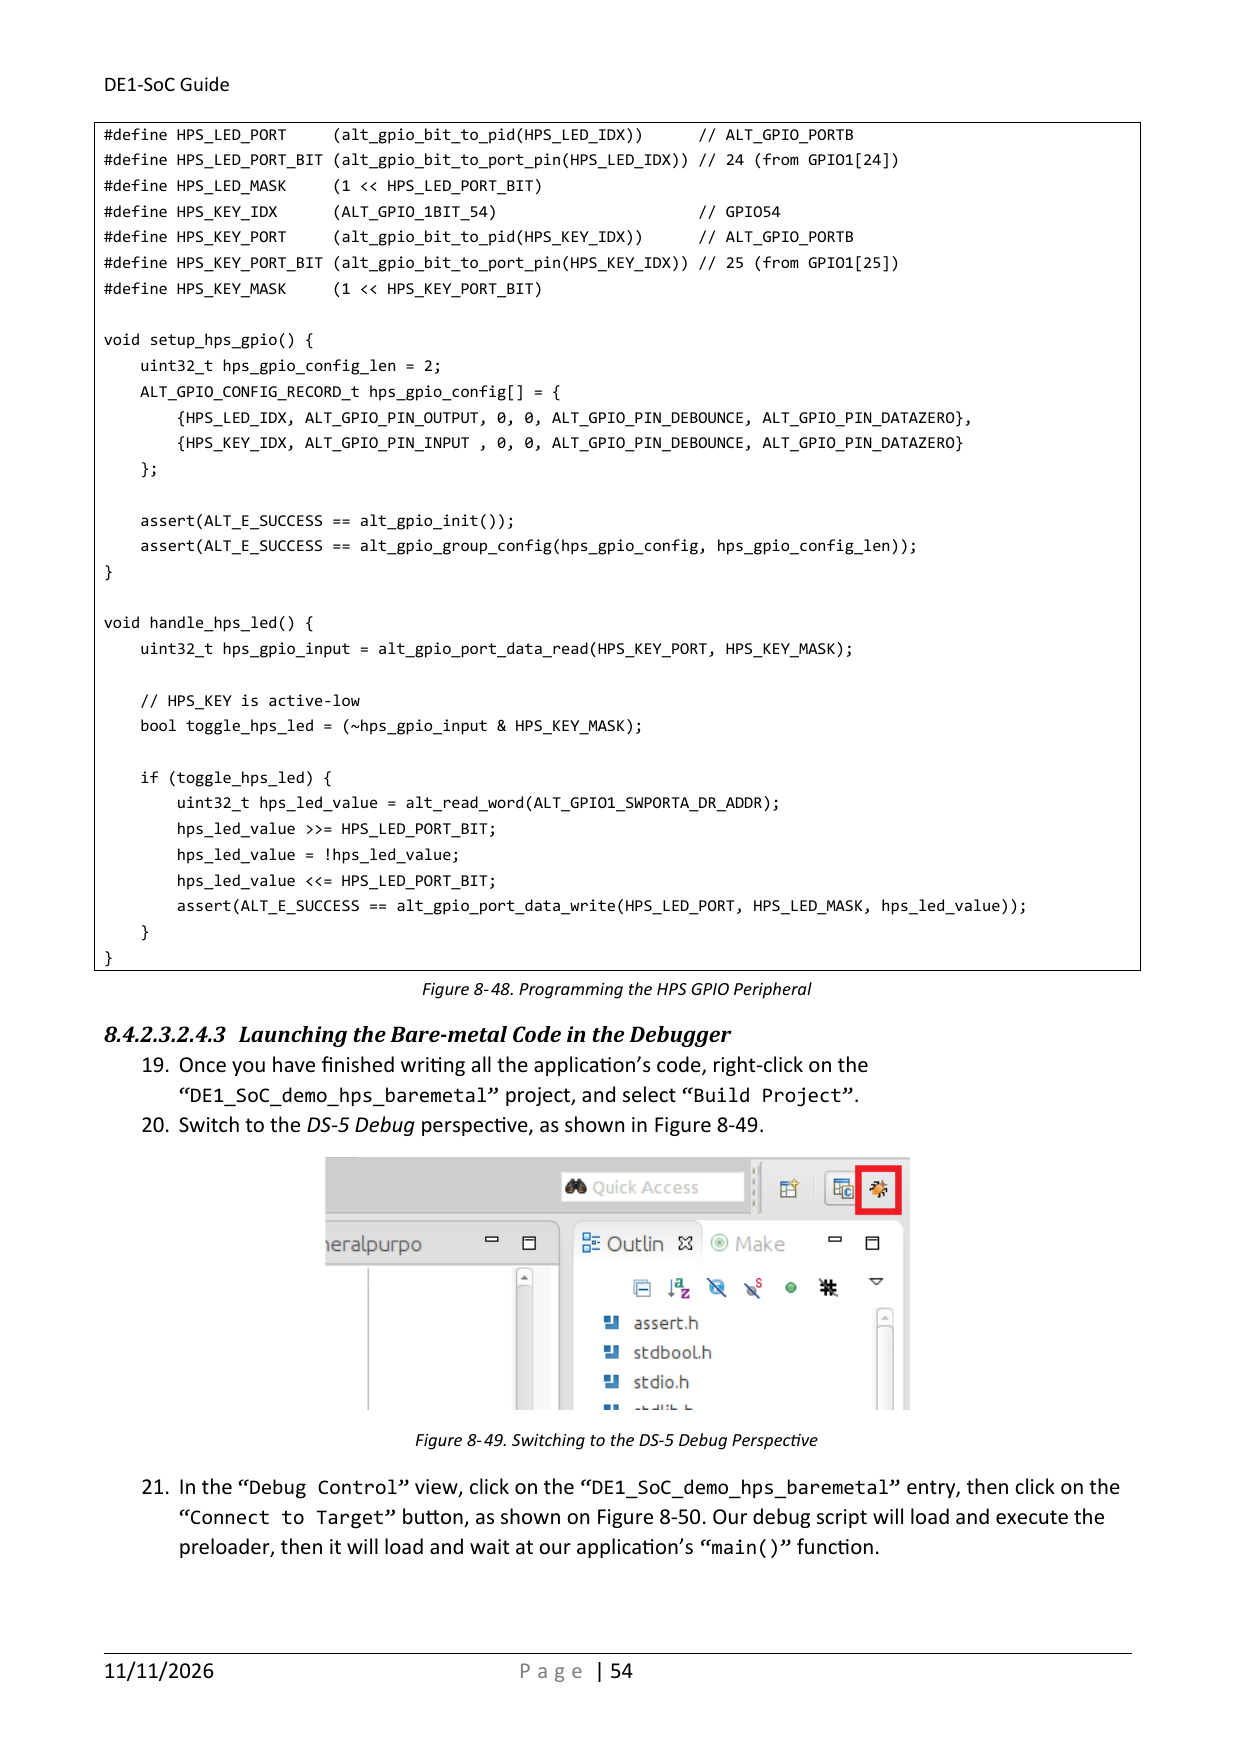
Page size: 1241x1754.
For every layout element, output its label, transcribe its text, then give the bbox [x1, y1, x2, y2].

text {HPS_KEY_IDX, ALT_GPIO_PIN_INPUT , 0, 0, ALT_GPIO_PIN_DEBOUNCE, ALT_GPIO_PIN_DATAZERO} [95, 430, 1140, 453]
picture [325, 1157, 910, 1410]
text #define HPS_KEY_MASK (1 << HPS_KEY_PORT_BIT) [95, 276, 1140, 299]
text }; [95, 456, 1140, 479]
text assert(ALT_E_SUCCESS == alt_gpio_init()); [95, 508, 1140, 530]
list Once you have finished writing all the application’s code, right-click on the “DE1_SoC_demo_hps_baremetal” project, and select “Build Project”. [141, 1050, 1132, 1108]
text // HPS_KEY is active-low [95, 688, 1140, 710]
text bool toggle_hps_led = (~hps_gpio_input & HPS_KEY_MASK); [95, 713, 1140, 736]
text } [95, 919, 1140, 942]
text ALT_GPIO_CONFIG_RECORD_t hps_gpio_config[] = { [95, 379, 1140, 402]
text assert(ALT_E_SUCCESS == alt_gpio_port_data_write(HPS_LED_PORT, HPS_LED_MASK, hps_led_value)); [95, 893, 1140, 916]
text hps_led_value = !hps_led_value; [95, 842, 1140, 865]
text #define HPS_KEY_PORT (alt_gpio_bit_to_pid(HPS_KEY_IDX)) // ALT_GPIO_PORTB [95, 224, 1140, 247]
text hps_led_value <<= HPS_LED_PORT_BIT; [95, 868, 1140, 890]
text #define HPS_LED_MASK (1 << HPS_LED_PORT_BIT) [95, 173, 1140, 196]
text uint32_t hps_gpio_input = alt_gpio_port_data_read(HPS_KEY_PORT, HPS_KEY_MASK); [95, 636, 1140, 659]
text #define HPS_LED_PORT (alt_gpio_bit_to_pid(HPS_LED_IDX)) // ALT_GPIO_PORTB [95, 123, 1140, 144]
text void setup_hps_gpio() { [95, 327, 1140, 350]
text #define HPS_KEY_IDX (ALT_GPIO_1BIT_54) // GPIO54 [95, 199, 1140, 221]
text {HPS_LED_IDX, ALT_GPIO_PIN_OUTPUT, 0, 0, ALT_GPIO_PIN_DEBOUNCE, ALT_GPIO_PIN_DATAZERO}, [95, 405, 1140, 427]
text assert(ALT_E_SUCCESS == alt_gpio_group_config(hps_gpio_config, hps_gpio_config_len)); [95, 533, 1140, 556]
text hps_led_value >>= HPS_LED_PORT_BIT; [95, 816, 1140, 839]
subtitle Launching the Bare-metal Code in the Debugger [103, 1021, 1132, 1048]
text if (toggle_hps_led) { [95, 765, 1140, 787]
text uint32_t hps_led_value = alt_read_word(ALT_GPIO1_SWPORTA_DR_ADDR); [95, 791, 1140, 813]
text uint32_t hps_gpio_config_len = 2; [95, 353, 1140, 376]
text void handle_hps_led() { [95, 611, 1140, 633]
text #define HPS_LED_PORT_BIT (alt_gpio_bit_to_port_pin(HPS_LED_IDX)) // 24 (from GPIO1[24]) [95, 147, 1140, 170]
text } [95, 945, 1140, 970]
text } [95, 559, 1140, 582]
text #define HPS_KEY_PORT_BIT (alt_gpio_bit_to_port_pin(HPS_KEY_IDX)) // 25 (from GPIO1[25]) [95, 250, 1140, 273]
